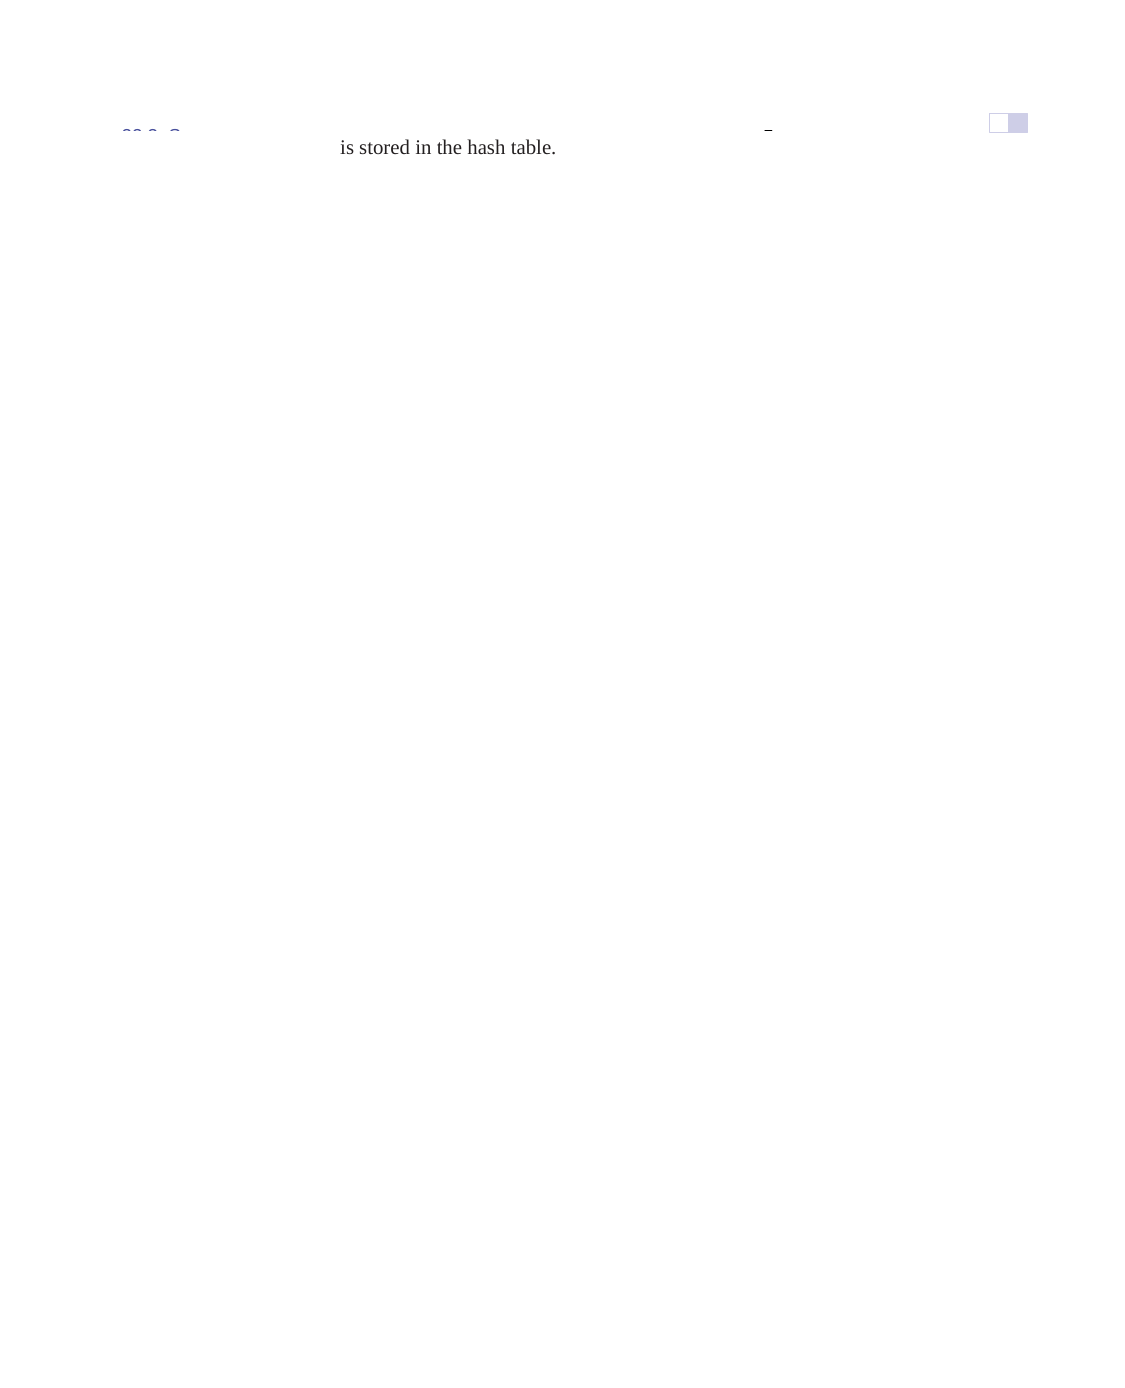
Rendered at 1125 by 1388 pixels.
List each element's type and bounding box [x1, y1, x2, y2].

text [340, 135, 1013, 159]
